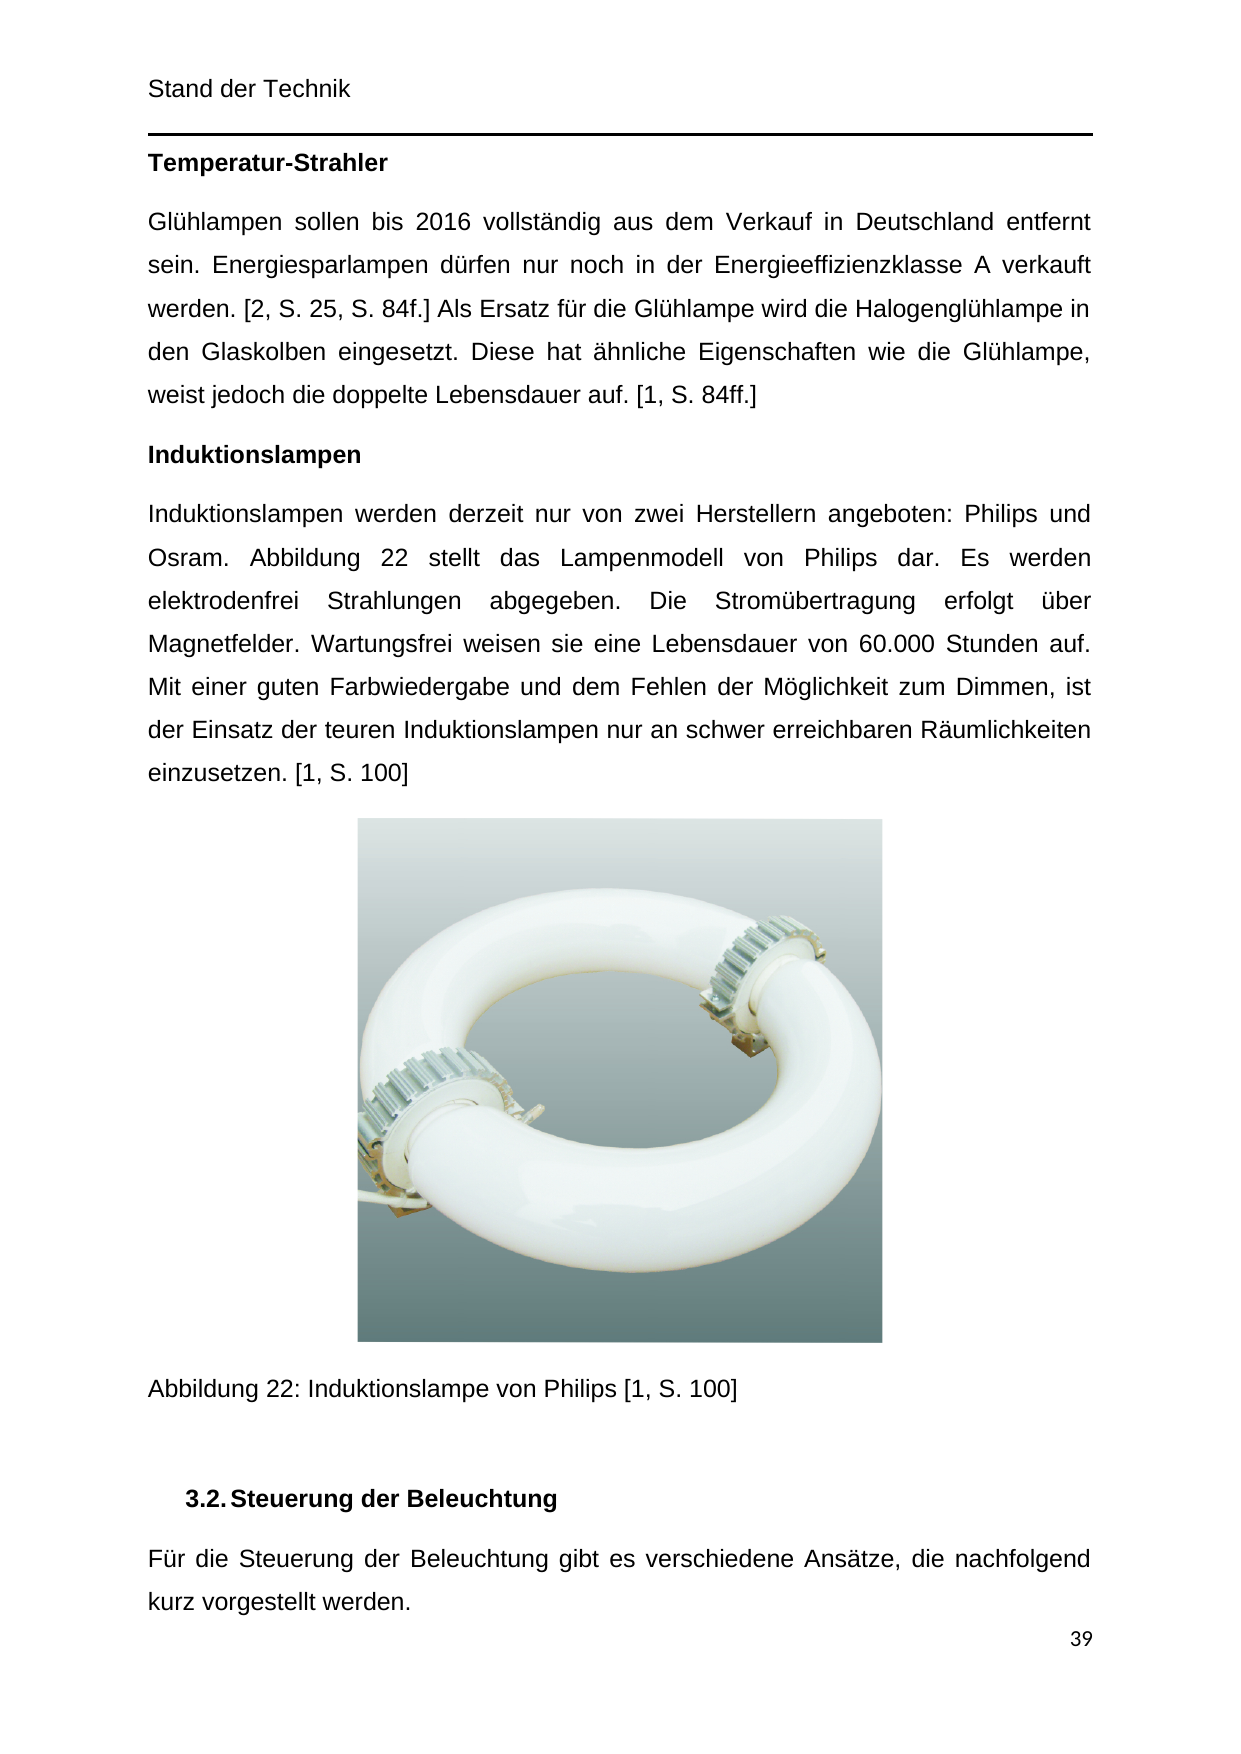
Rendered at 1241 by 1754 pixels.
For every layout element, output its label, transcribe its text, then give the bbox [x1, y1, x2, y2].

text Für die Steuerung der Beleuchtung gibt es verschiedene Ansätze, die nachfolgend kurz vorgestellt werden. [148, 1544, 1093, 1616]
text Temperatur-Strahler [148, 148, 1093, 176]
text Glühlampen sollen bis 2016 vollständig aus dem Verkauf in Deutschland entfernt sein. Energiesparlampen dürfen nur noch in der Energieeffizienzklasse A verkauft werden. [2, S. 25, S. 84f.] Als Ersatz für die Glühlampe wird die Halogenglühlampe in den Glaskolben eingesetzt. Diese hat ähnliche Eigenschaften wie die Glühlampe, weist jedoch die doppelte Lebensdauer auf. [1, S. 84ff.] [148, 207, 1093, 409]
text Induktionslampen [148, 440, 1093, 468]
text Abbildung 22: Induktionslampe von Philips [1, S. 100] [148, 1374, 1093, 1402]
picture [357, 818, 883, 1343]
list Steuerung der Beleuchtung [185, 1484, 1093, 1513]
text Induktionslampen werden derzeit nur von zwei Herstellern angeboten: Philips und Osram. Abbildung 22 stellt das Lampenmodell von Philips dar. Es werden elektrodenfrei Strahlungen abgegeben. Die Stromübertragung erfolgt über Magnetfelder. Wartungsfrei weisen sie eine Lebensdauer von 60.000 Stunden auf. Mit einer guten Farbwiedergabe und dem Fehlen der Möglichkeit zum Dimmen, ist der Einsatz der teuren Induktionslampen nur an schwer erreichbaren Räumlichkeiten einzusetzen. [1, S. 100] [148, 499, 1093, 787]
